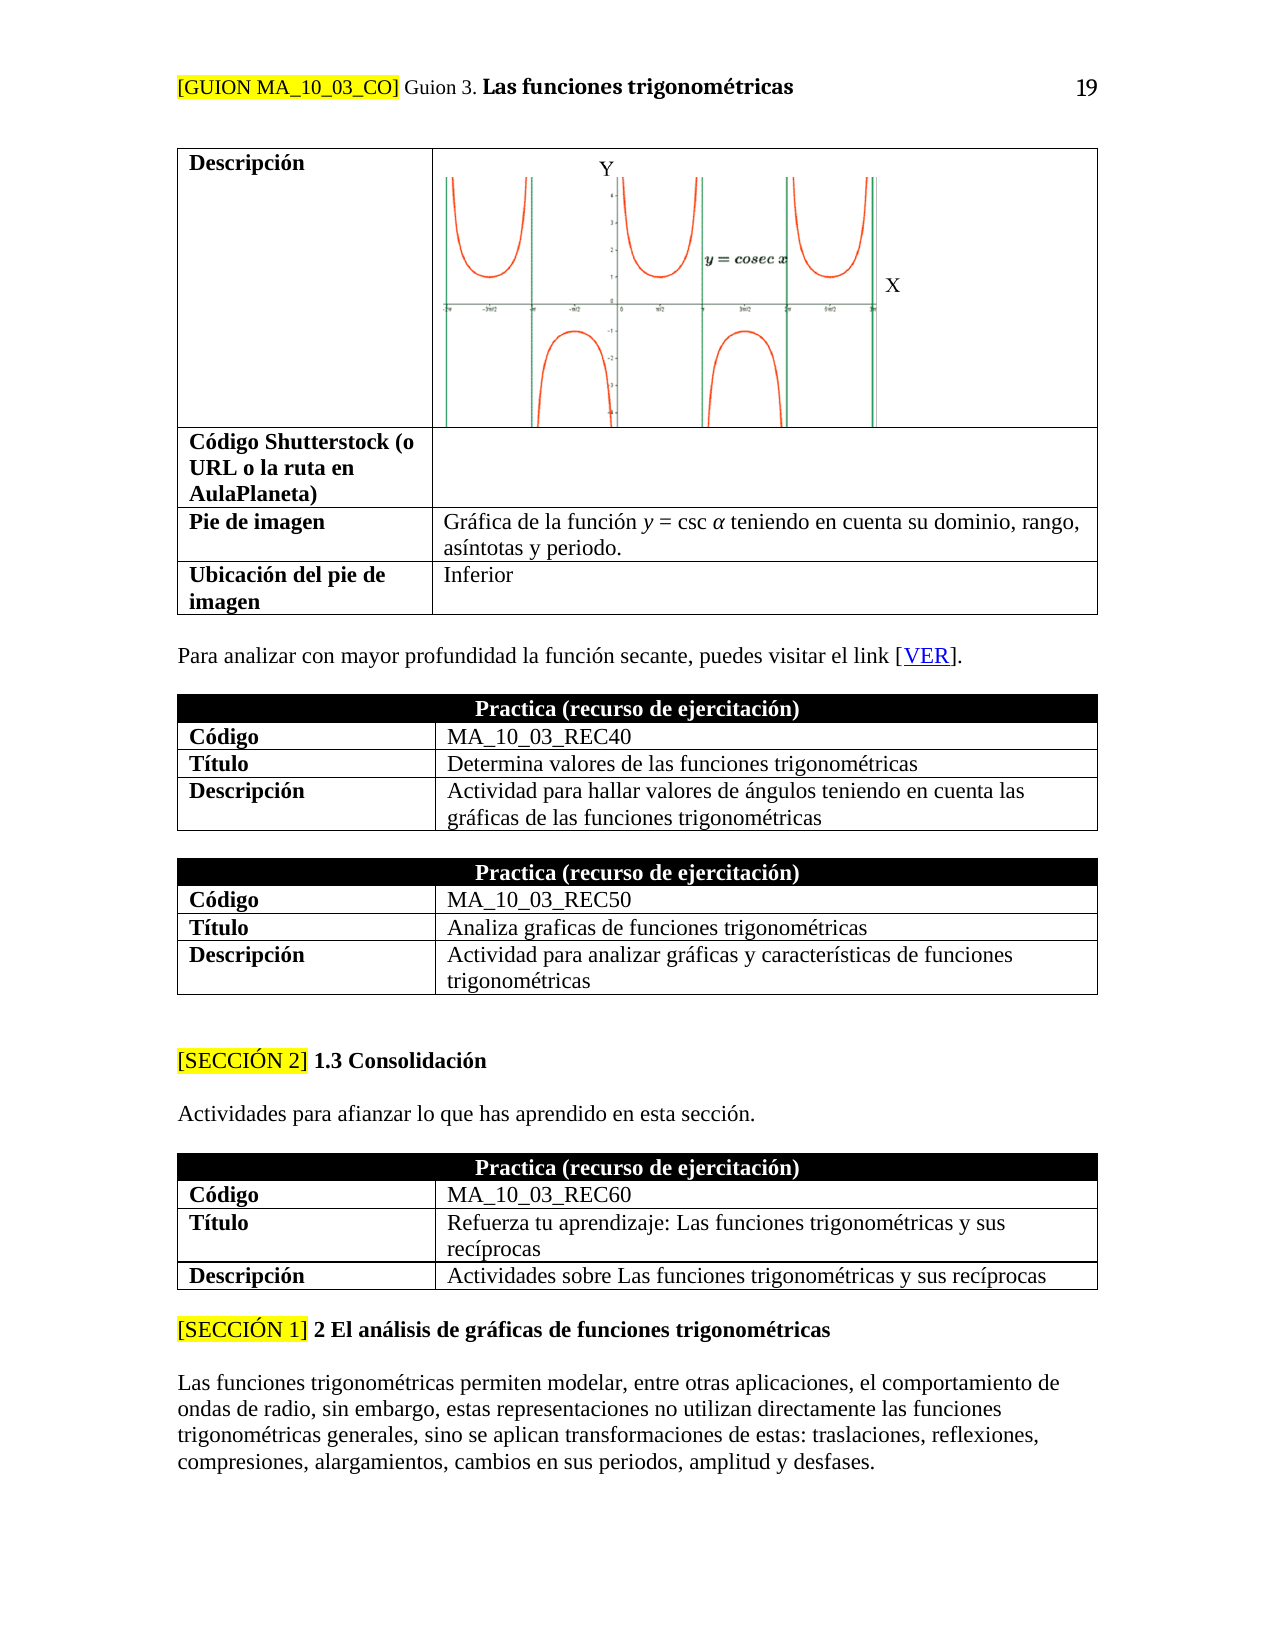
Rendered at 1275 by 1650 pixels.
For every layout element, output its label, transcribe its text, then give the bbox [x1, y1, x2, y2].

table_cell Código Shutterstock (o URL o la ruta en AulaPlaneta) [178, 428, 432, 507]
text Para analizar con mayor profundidad la función secante, puedes visitar el link [VER]. [177, 642, 1098, 668]
table_cell Código [178, 723, 435, 749]
table_cell Título [178, 914, 435, 940]
table_cell Actividad para analizar gráficas y características de funciones trigonométricas [436, 941, 1097, 994]
table_cell MA_10_03_REC40 [436, 723, 1097, 749]
table_cell Código [178, 1181, 435, 1208]
table_cell Título [178, 1209, 435, 1261]
table_cell [433, 428, 1097, 507]
text Actividades para afianzar lo que has aprendido en esta sección. [177, 1100, 1098, 1126]
table_cell Refuerza tu aprendizaje: Las funciones trigonométricas y sus recíprocas [436, 1209, 1097, 1261]
text [SECCIÓN 2] 1.3 Consolidación [177, 1047, 1098, 1074]
table_cell Descripción [178, 1263, 435, 1289]
table_cell Actividades sobre Las funciones trigonométricas y sus recíprocas [436, 1263, 1097, 1289]
table_cell MA_10_03_REC60 [436, 1181, 1097, 1208]
table_cell Analiza graficas de funciones trigonométricas [436, 914, 1097, 940]
table_header Practica (recurso de ejercitación) [178, 1154, 1097, 1180]
text [SECCIÓN 1] 2 El análisis de gráficas de funciones trigonométricas [308, 1316, 1098, 1342]
table_cell Determina valores de las funciones trigonométricas [436, 750, 1097, 777]
table_cell Inferior [433, 562, 1097, 614]
table_cell Título [178, 750, 435, 777]
table_header Practica (recurso de ejercitación) [178, 695, 1097, 722]
table_cell Código [178, 886, 435, 912]
table_cell Actividad para hallar valores de ángulos teniendo en cuenta las gráficas de las funciones trigonométricas [436, 778, 1097, 830]
table_cell [433, 149, 443, 427]
picture [443, 148, 913, 427]
table_header Practica (recurso de ejercitación) [178, 859, 1097, 885]
table_cell Pie de imagen [178, 508, 432, 561]
table_cell [913, 149, 1097, 427]
table_cell Gráfica de la función y = csc α teniendo en cuenta su dominio, rango, asíntotas y periodo. [433, 508, 1097, 561]
table_cell Ubicación del pie de imagen [178, 562, 432, 614]
table_cell MA_10_03_REC50 [436, 886, 1097, 912]
table_cell Descripción [178, 941, 435, 994]
table_cell Descripción [178, 778, 435, 830]
table_cell Descripción [178, 149, 432, 427]
text Las funciones trigonométricas permiten modelar, entre otras aplicaciones, el comportamiento de ondas de radio, sin embargo, estas representaciones no utilizan directamente las funciones trigonométricas generales, sino se aplican transformaciones de estas: traslaciones, reflexiones, compresiones, alargamientos, cambios en sus periodos, amplitud y desfases. [177, 1369, 1098, 1474]
